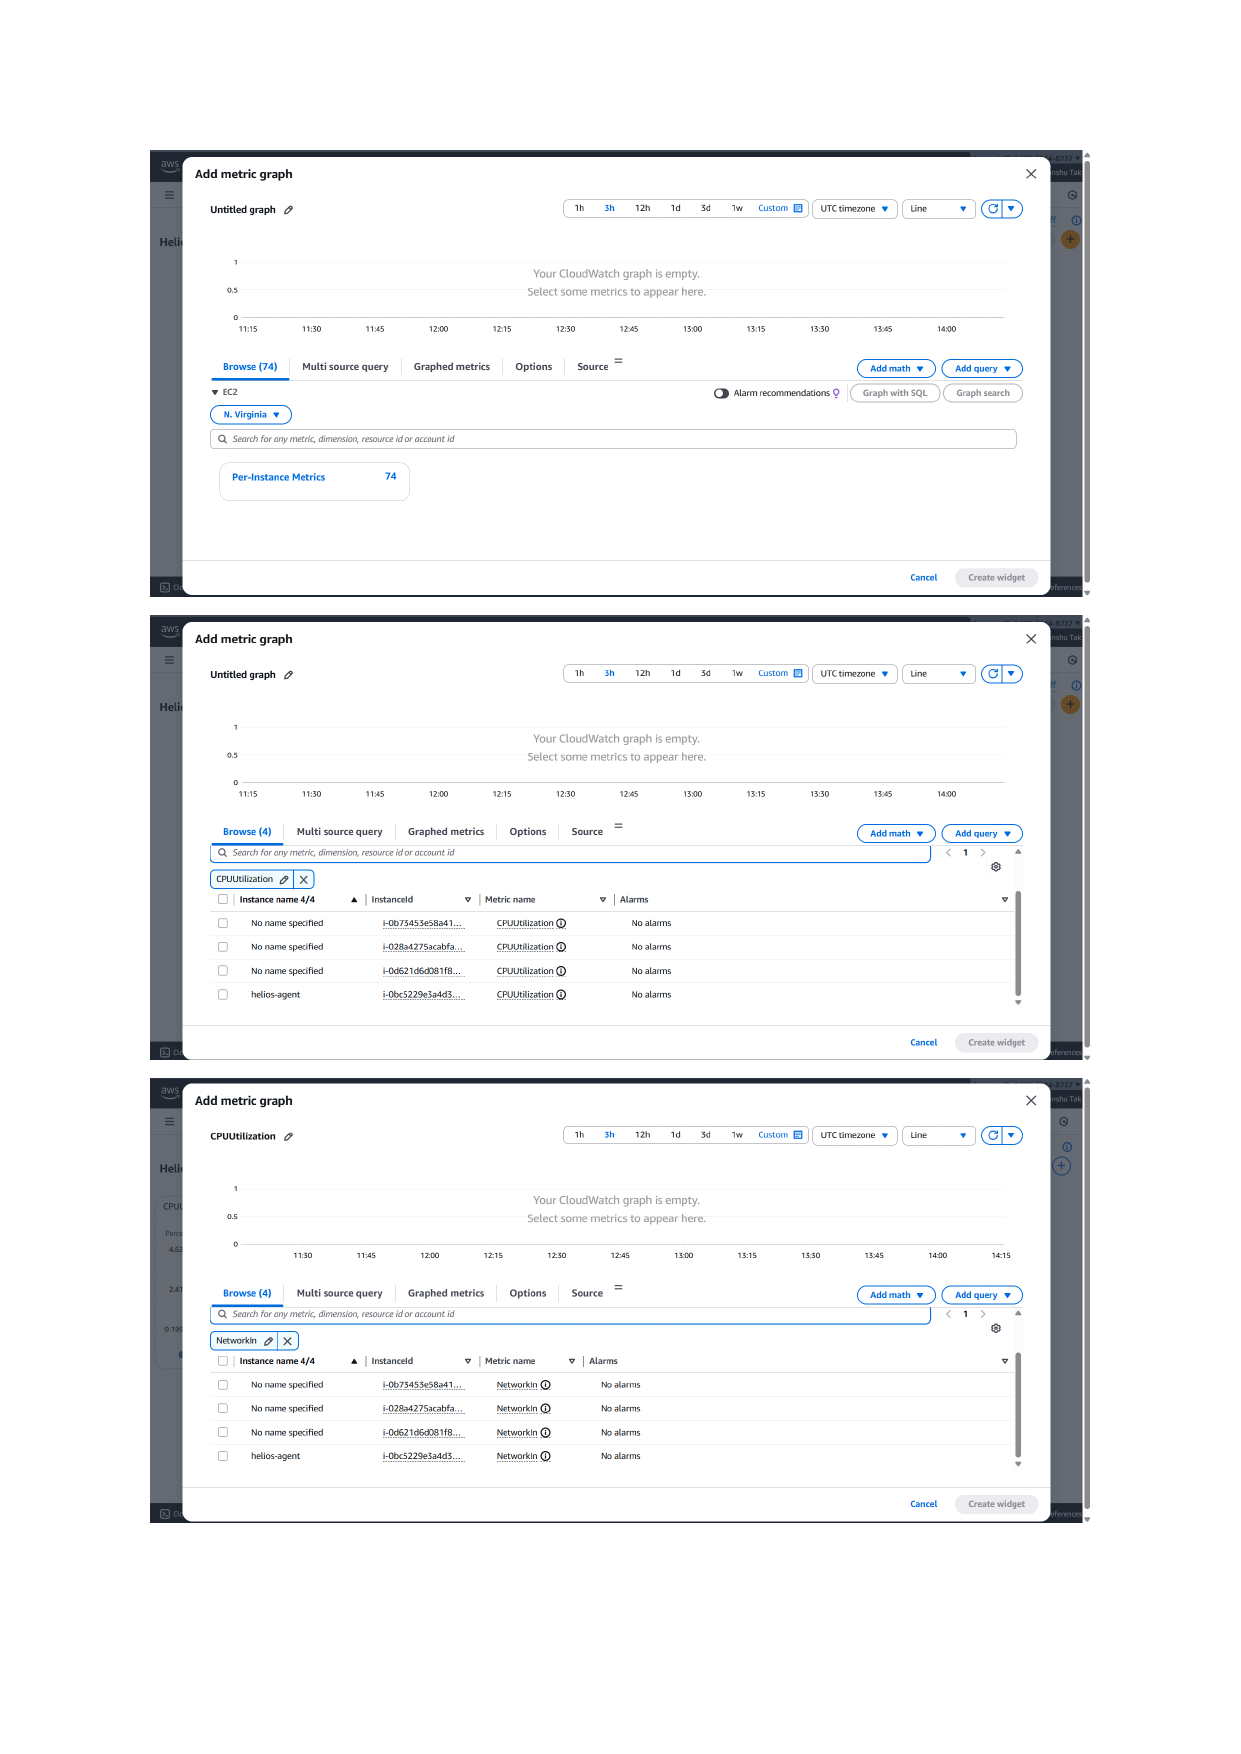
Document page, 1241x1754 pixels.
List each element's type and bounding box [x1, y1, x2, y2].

picture [150, 150, 1091, 597]
picture [150, 615, 1091, 1060]
picture [150, 1078, 1091, 1523]
